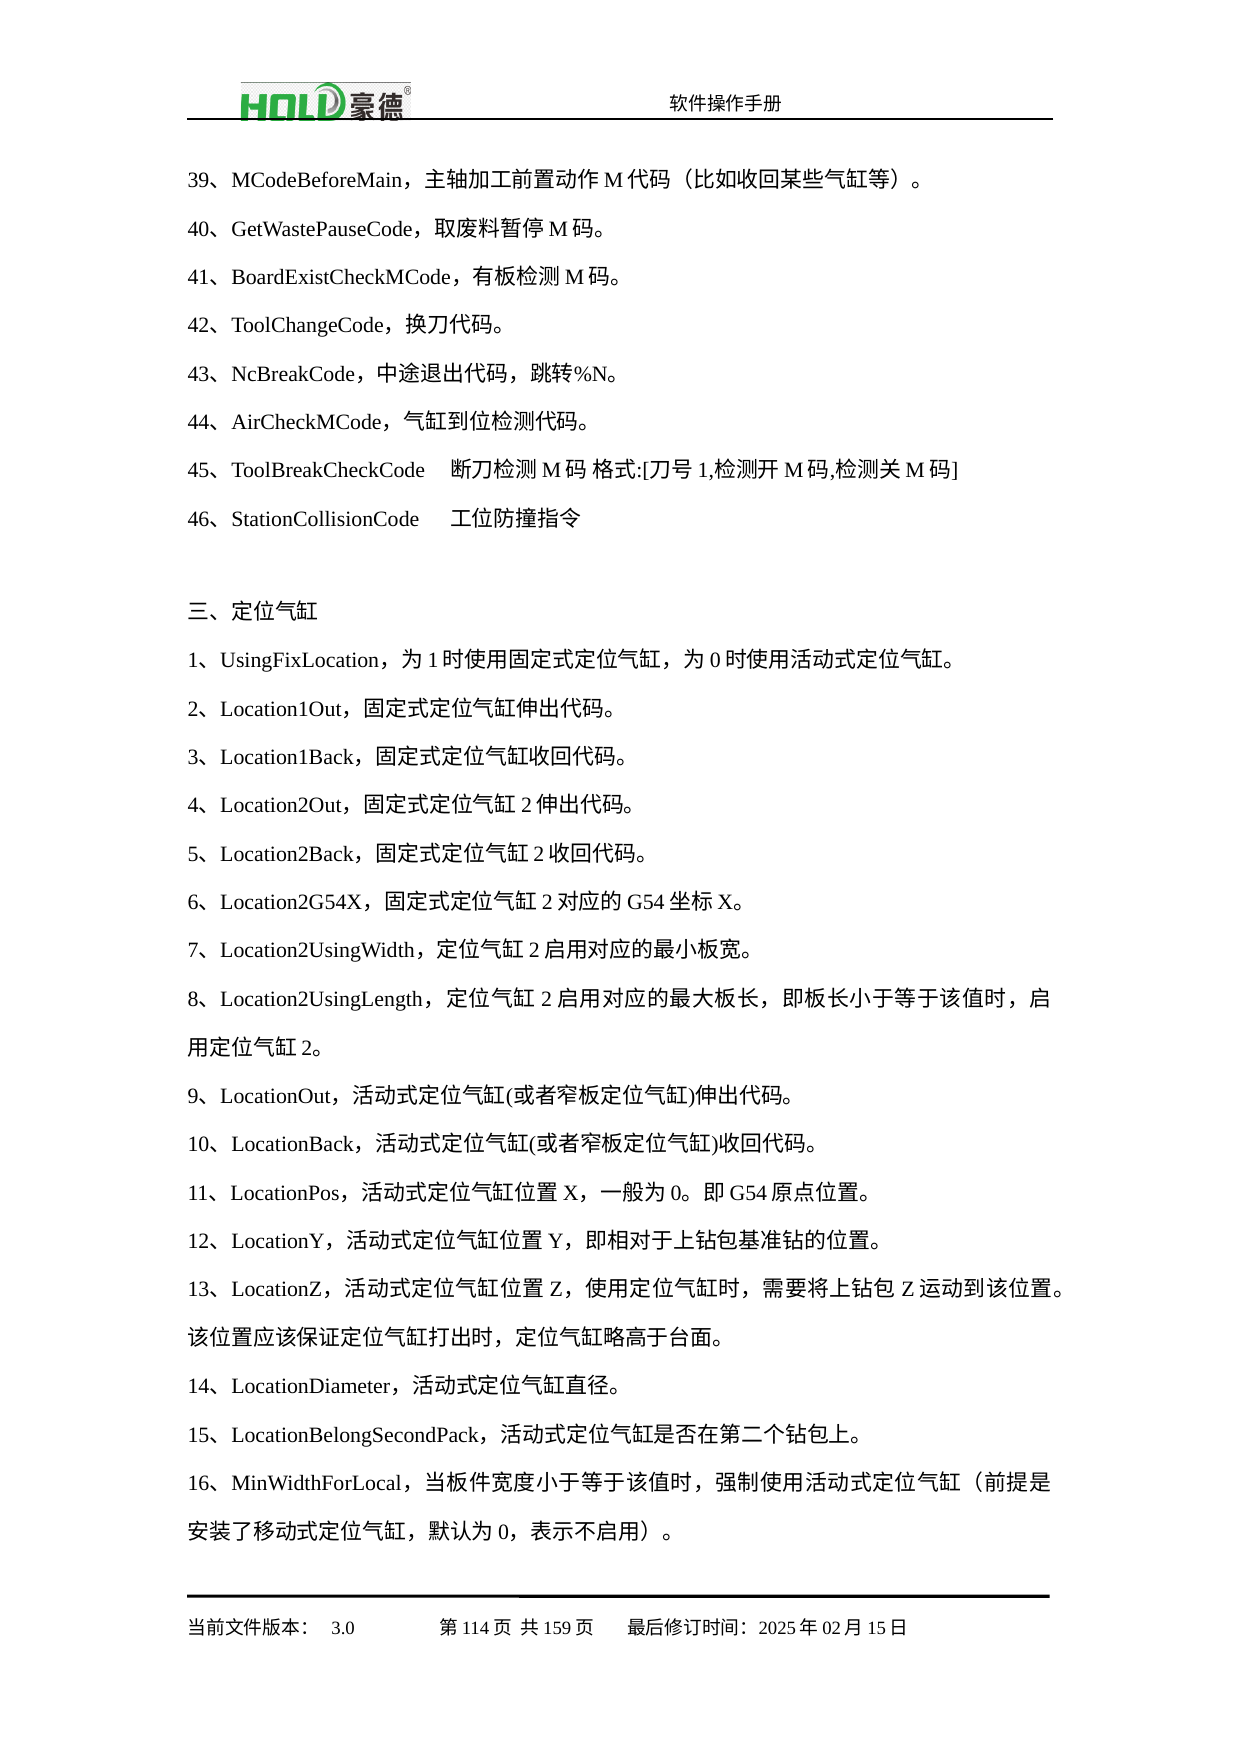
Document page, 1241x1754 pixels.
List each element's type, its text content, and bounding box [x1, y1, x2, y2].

list ToolBreakCheckCode 断刀检测M码 格式:[刀号1,检测开M码,检测关M码] [187, 452, 1053, 484]
list LocationZ，活动式定位气缸位置Z，使用定位气缸时，需要将上钻包Z运动到该位置。该位置应该保证定位气缸打出时，定位气缸略高于台面。 [187, 1271, 1053, 1352]
list 三、定位气缸 [187, 594, 1053, 626]
list LocationPos，活动式定位气缸位置X，一般为0。即G54原点位置。 [187, 1174, 1053, 1207]
list Location1Out，固定式定位气缸伸出代码。 [187, 690, 1053, 723]
list BoardExistCheckMCode，有板检测M码。 [187, 259, 1053, 291]
list StationCollisionCode 工位防撞指令 [187, 500, 1053, 533]
list Location2UsingWidth，定位气缸2启用对应的最小板宽。 [187, 932, 1053, 964]
picture [240, 82, 411, 118]
list LocationBack，活动式定位气缸(或者窄板定位气缸)收回代码。 [187, 1126, 1053, 1158]
list UsingFixLocation，为1时使用固定式定位气缸，为0时使用活动式定位气缸。 [187, 642, 1053, 674]
list LocationBelongSecondPack，活动式定位气缸是否在第二个钻包上。 [187, 1416, 1053, 1449]
list AirCheckMCode，气缸到位检测代码。 [187, 404, 1053, 436]
list NcBreakCode，中途退出代码，跳转%N。 [187, 355, 1053, 388]
list Location2Out，固定式定位气缸2伸出代码。 [187, 787, 1053, 819]
list Location2UsingLength，定位气缸2启用对应的最大板长，即板长小于等于该值时，启用定位气缸2。 [187, 980, 1053, 1062]
list Location1Back，固定式定位气缸收回代码。 [187, 739, 1053, 771]
list LocationY，活动式定位气缸位置Y，即相对于上钻包基准钻的位置。 [187, 1222, 1053, 1255]
list MinWidthForLocal，当板件宽度小于等于该值时，强制使用活动式定位气缸（前提是安装了移动式定位气缸，默认为0，表示不启用）。 [187, 1464, 1053, 1546]
list Location2Back，固定式定位气缸2收回代码。 [187, 835, 1053, 868]
list MCodeBeforeMain，主轴加工前置动作M代码（比如收回某些气缸等）。 [187, 162, 1053, 194]
list LocationDiameter，活动式定位气缸直径。 [187, 1368, 1053, 1400]
list Location2G54X，固定式定位气缸2对应的G54坐标X。 [187, 884, 1053, 916]
list GetWastePauseCode，取废料暂停M码。 [187, 210, 1053, 243]
list ToolChangeCode，换刀代码。 [187, 307, 1053, 339]
list LocationOut，活动式定位气缸(或者窄板定位气缸)伸出代码。 [187, 1077, 1053, 1110]
